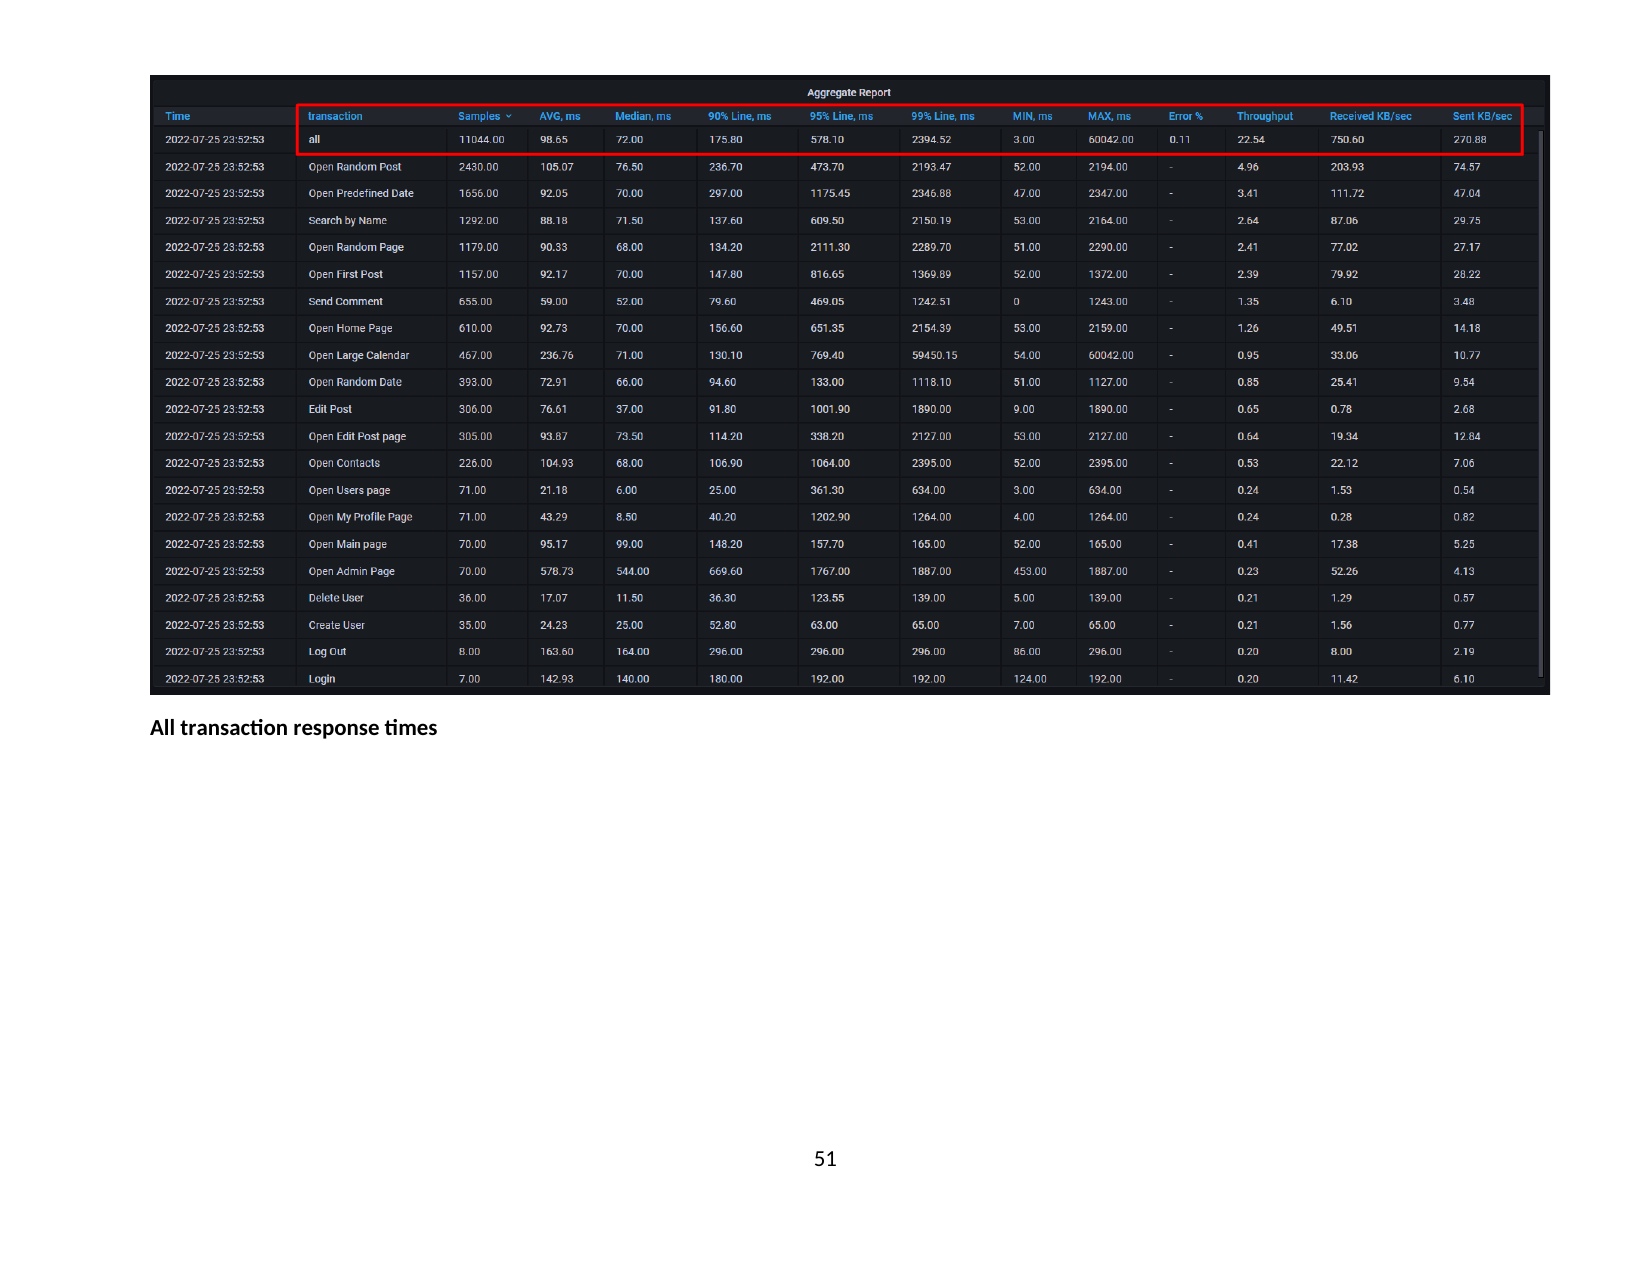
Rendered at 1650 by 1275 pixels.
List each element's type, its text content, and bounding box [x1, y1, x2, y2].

text All transaction response times [150, 713, 1575, 741]
picture [150, 75, 1550, 695]
